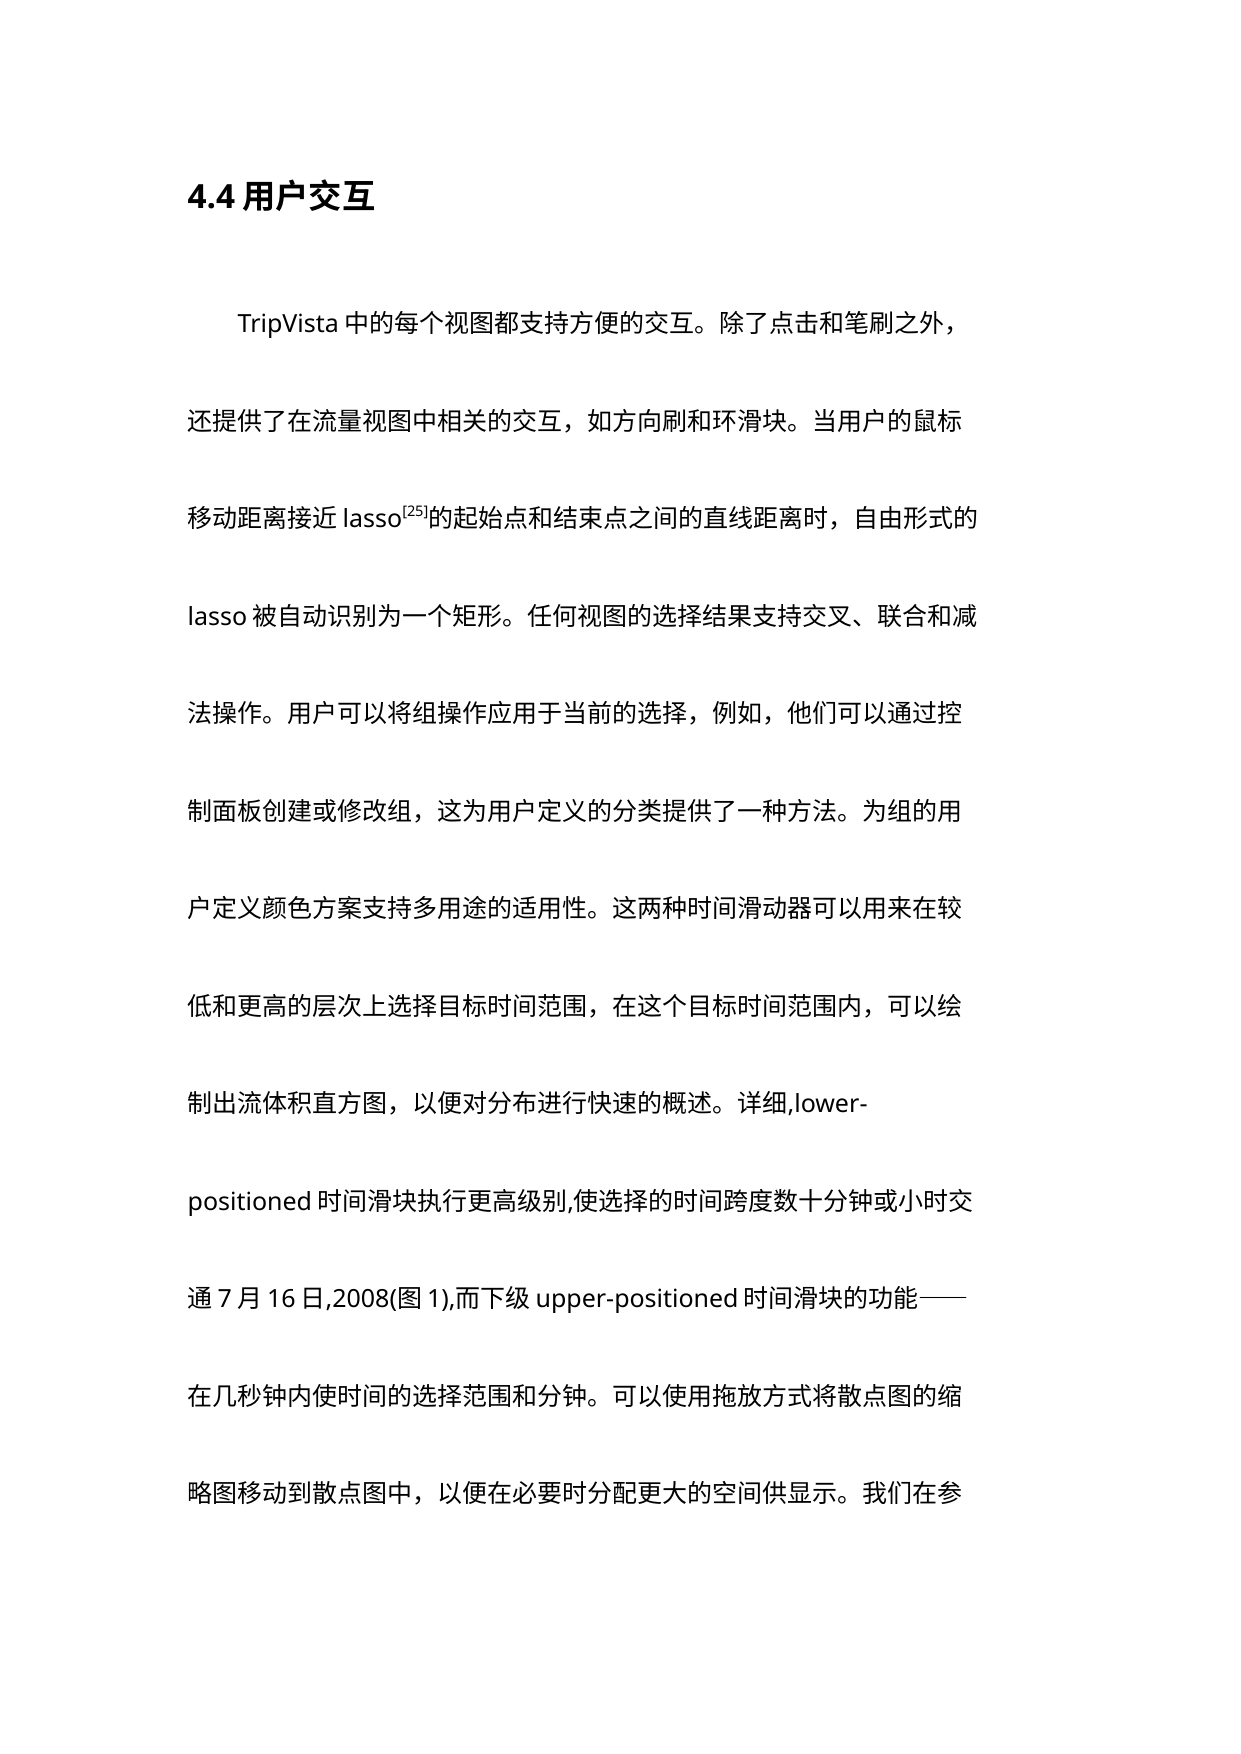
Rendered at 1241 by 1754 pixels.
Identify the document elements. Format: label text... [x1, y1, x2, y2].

subtitle 4.4用户交互 [187, 162, 1053, 227]
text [187, 289, 987, 1524]
